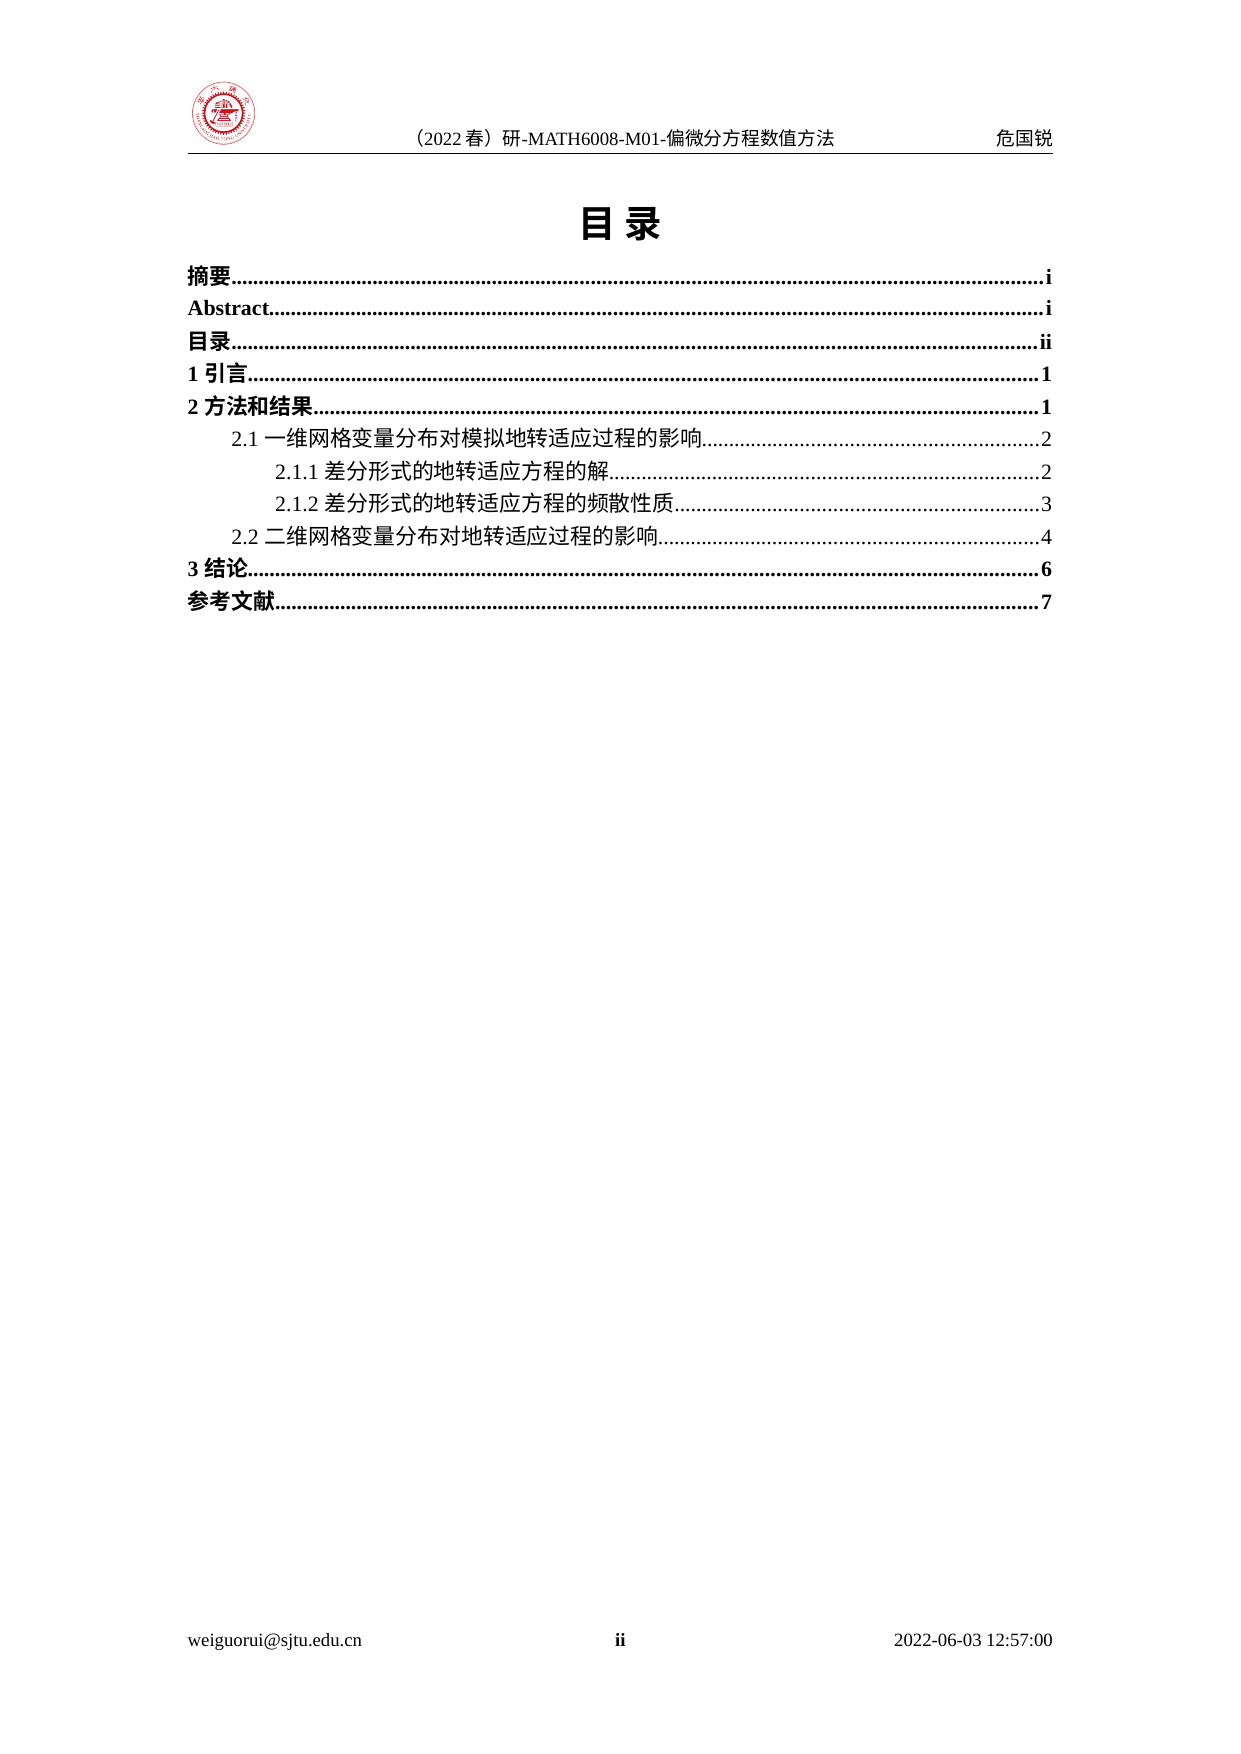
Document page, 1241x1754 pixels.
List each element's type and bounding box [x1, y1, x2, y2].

picture [188, 77, 259, 148]
